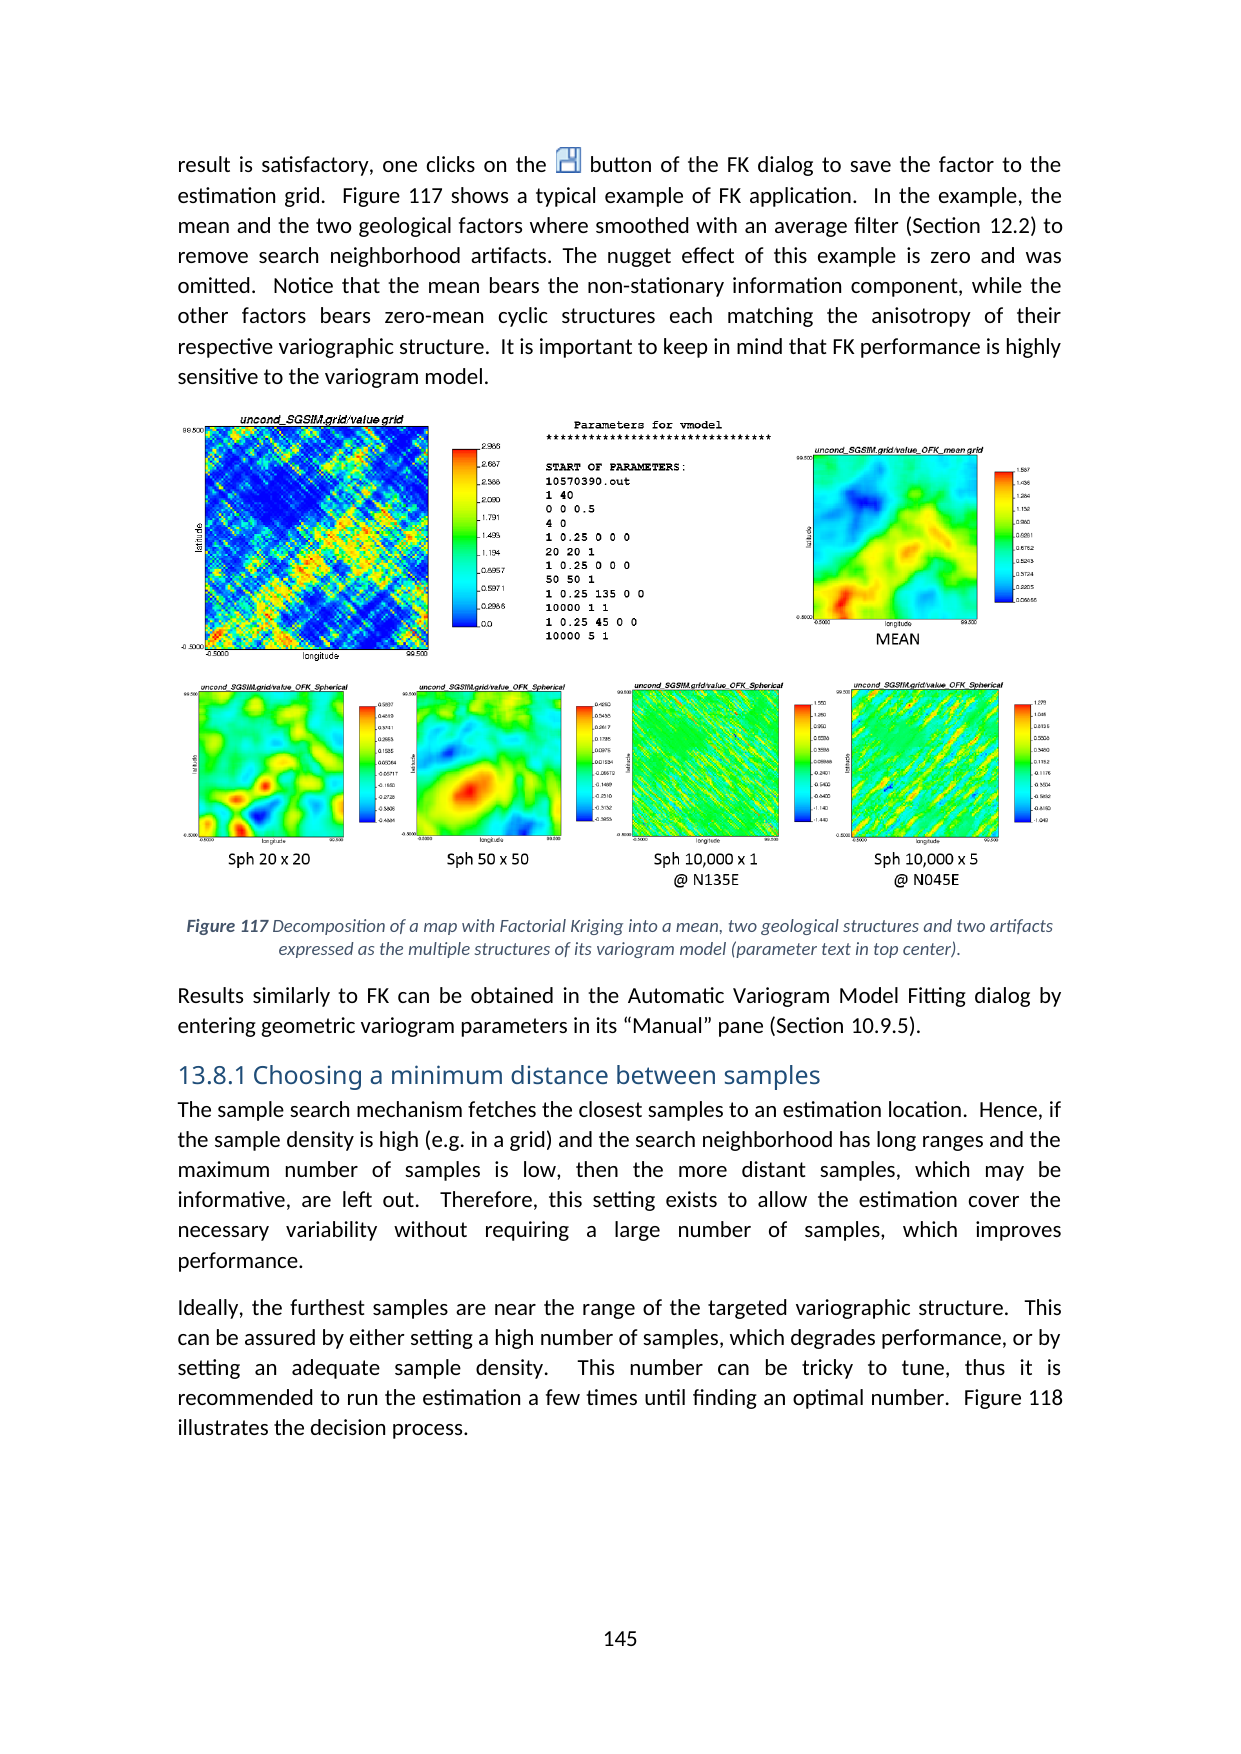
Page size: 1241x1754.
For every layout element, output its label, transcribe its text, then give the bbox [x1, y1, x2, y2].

text Figure 117 Decomposition of a map with Factorial Kriging into a mean, two geological structures and two artifacts expressed as the multiple structures of its variogram model (parameter text in top center). [177, 914, 1063, 960]
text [177, 148, 1063, 390]
text The sample search mechanism fetches the closest samples to an estimation location. Hence, if the sample density is high (e.g. in a grid) and the search neighborhood has long ranges and the maximum number of samples is low, then the more distant samples, which may be informative, are left out. Therefore, this setting exists to allow the estimation cover the necessary variability without requiring a large number of samples, which improves performance. [177, 1095, 1063, 1274]
subtitle Choosing a minimum distance between samples [177, 1058, 1063, 1092]
text Results similarly to FK can be obtained in the Automatic Variogram Model Fitting dialog by entering geometric variogram parameters in its “Manual” pane (Section 10.9.5). [177, 981, 1063, 1039]
picture [177, 408, 1063, 896]
text Ideally, the furthest samples are near the range of the targeted variographic structure. This can be assured by either setting a high number of samples, which degrades performance, or by setting an adequate sample density. This number can be tricky to tune, thus it is recommended to run the estimation a few times until finding an optimal number. Figure 118 illustrates the decision process. [177, 1293, 1063, 1442]
picture [556, 147, 582, 173]
